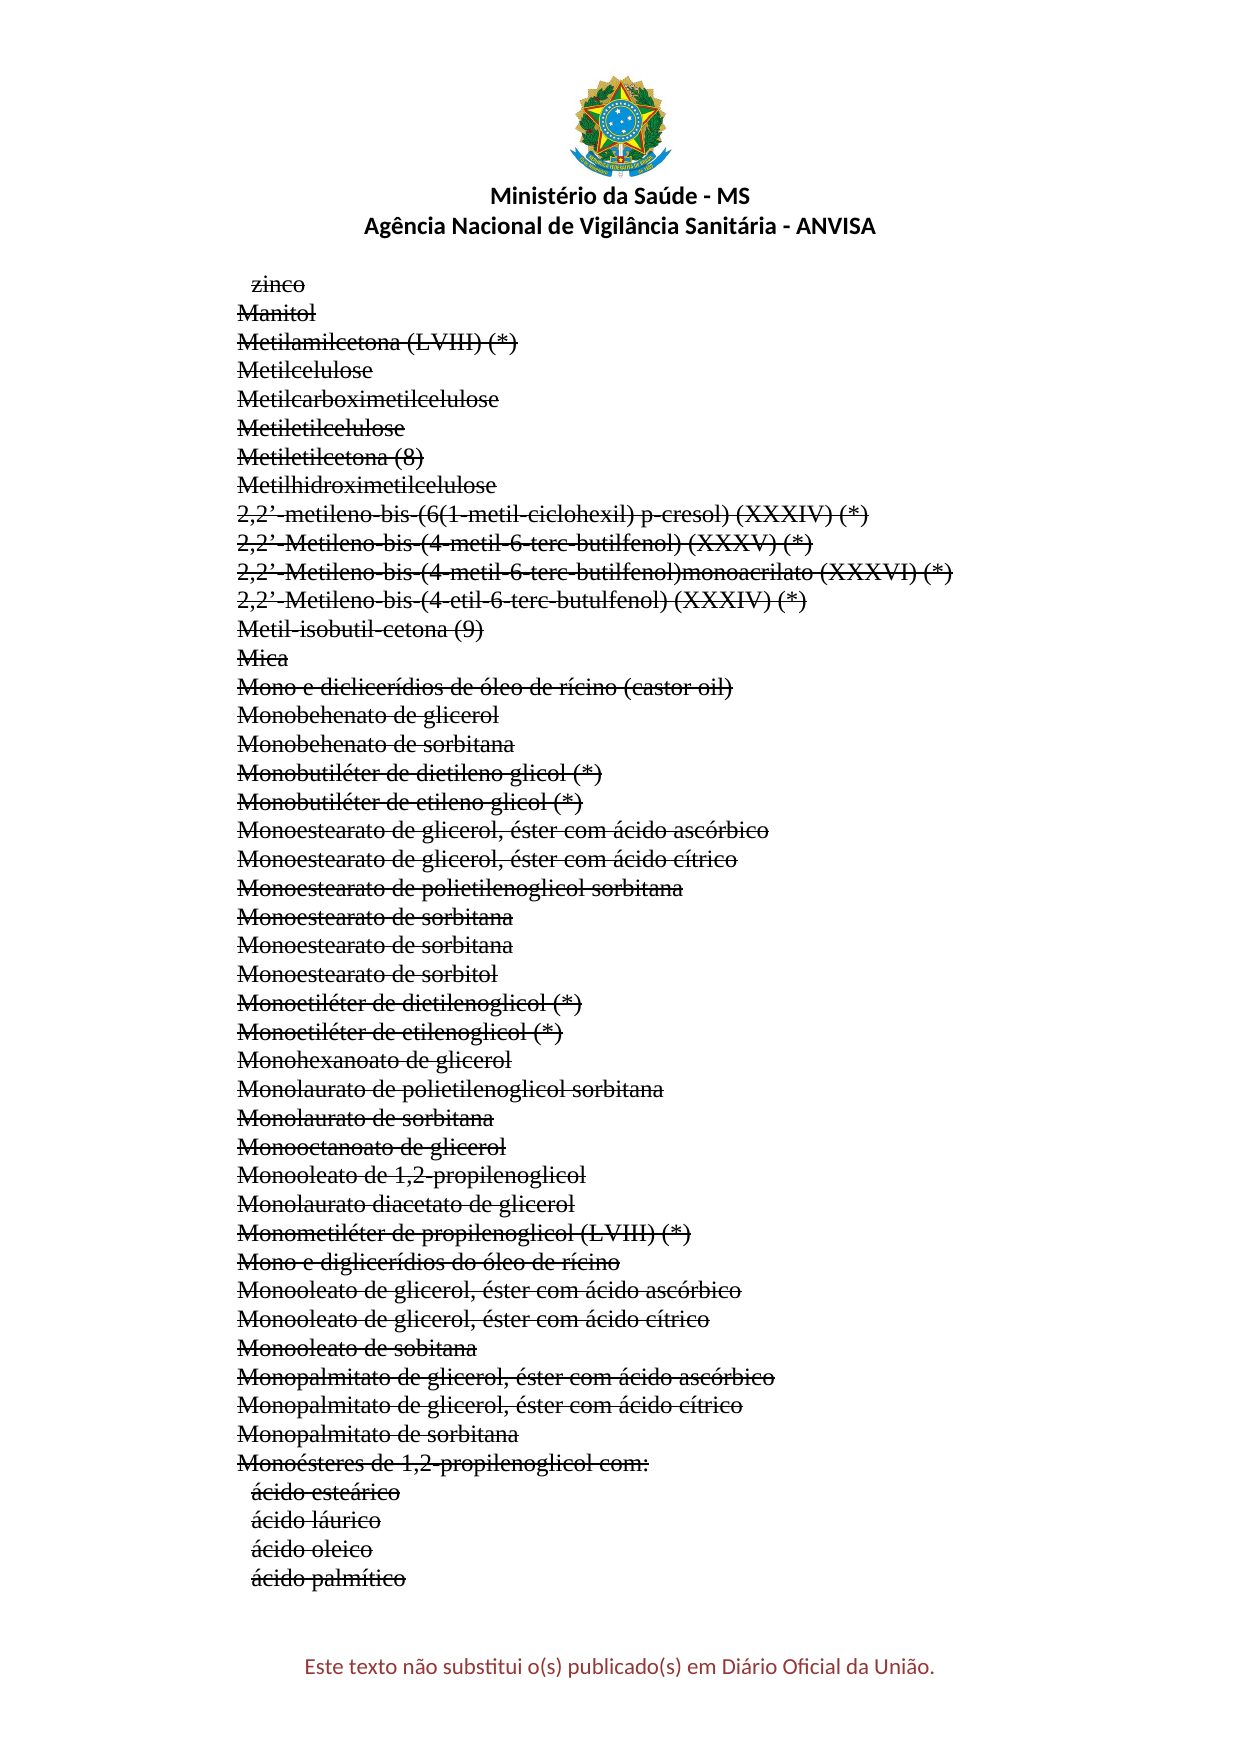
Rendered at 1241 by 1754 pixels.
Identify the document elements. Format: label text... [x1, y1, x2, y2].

text 2,2’-Metileno-bis-(4-metil-6-terc-butilfenol)monoacrilato (XXXVI) (*) [177, 557, 1063, 585]
text Metilcelulose [177, 355, 1063, 384]
text 2,2’-Metileno-bis-(4-metil-6-terc-butilfenol) (XXXV) (*) [177, 528, 1063, 557]
text Metiletilcetona (8) [177, 442, 1063, 470]
text Monoetiléter de dietilenoglicol (*) [177, 988, 1063, 1017]
text Metil-isobutil-cetona (9) [177, 614, 1063, 643]
text Monooleato de 1,2-propilenoglicol [177, 1160, 1063, 1189]
text Metiletilcelulose [177, 413, 1063, 442]
text Metilamilcetona (LVIII) (*) [177, 327, 1063, 355]
text Monoestearato de polietilenoglicol sorbitana [177, 873, 1063, 902]
text 2,2’-metileno-bis-(6(1-metil-ciclohexil) p-cresol) (XXXIV) (*) [177, 499, 1063, 528]
text Monopalmitato de sorbitana [177, 1419, 1063, 1448]
text Monoésteres de 1,2-propilenoglicol com: [177, 1448, 1063, 1477]
text Metilcarboximetilcelulose [177, 384, 1063, 413]
text Monolaurato diacetato de glicerol [177, 1189, 1063, 1218]
text Mica [177, 643, 1063, 672]
text Manitol [177, 298, 1063, 327]
text Monopalmitato de glicerol, éster com ácido ascórbico [177, 1362, 1063, 1390]
text Mono e diclicerídios de óleo de rícino (castor oil) [177, 672, 1063, 700]
text Monoestearato de sorbitana [177, 902, 1063, 930]
text Monoestearato de sorbitol [177, 959, 1063, 988]
text Monopalmitato de glicerol, éster com ácido cítrico [177, 1390, 1063, 1419]
text Monometiléter de propilenoglicol (LVIII) (*) [177, 1218, 1063, 1247]
text ácido palmítico [177, 1563, 1063, 1592]
text zinco [177, 269, 1063, 298]
picture [566, 73, 674, 180]
text Monolaurato de sorbitana [177, 1103, 1063, 1132]
text Monoestearato de glicerol, éster com ácido cítrico [177, 844, 1063, 873]
text ácido láurico [177, 1505, 1063, 1534]
text Monobutiléter de etileno glicol (*) [177, 787, 1063, 815]
text Monoetiléter de etilenoglicol (*) [177, 1017, 1063, 1045]
text Monobehenato de sorbitana [177, 729, 1063, 758]
text Monooleato de glicerol, éster com ácido cítrico [177, 1304, 1063, 1333]
text 2,2’-Metileno-bis-(4-etil-6-terc-butulfenol) (XXXIV) (*) [177, 585, 1063, 614]
text Monolaurato de polietilenoglicol sorbitana [177, 1074, 1063, 1103]
text Monohexanoato de glicerol [177, 1045, 1063, 1074]
text Monooleato de sobitana [177, 1333, 1063, 1362]
text Metilhidroximetilcelulose [177, 470, 1063, 499]
text ácido oleico [177, 1534, 1063, 1563]
text Monooctanoato de glicerol [177, 1132, 1063, 1160]
text Monoestearato de glicerol, éster com ácido ascórbico [177, 815, 1063, 844]
text Mono e diglicerídios do óleo de rícino [177, 1247, 1063, 1275]
text Monooleato de glicerol, éster com ácido ascórbico [177, 1275, 1063, 1304]
text Monoestearato de sorbitana [177, 930, 1063, 959]
text Monobutiléter de dietileno glicol (*) [177, 758, 1063, 787]
text ácido esteárico [177, 1477, 1063, 1505]
text Monobehenato de glicerol [177, 700, 1063, 729]
